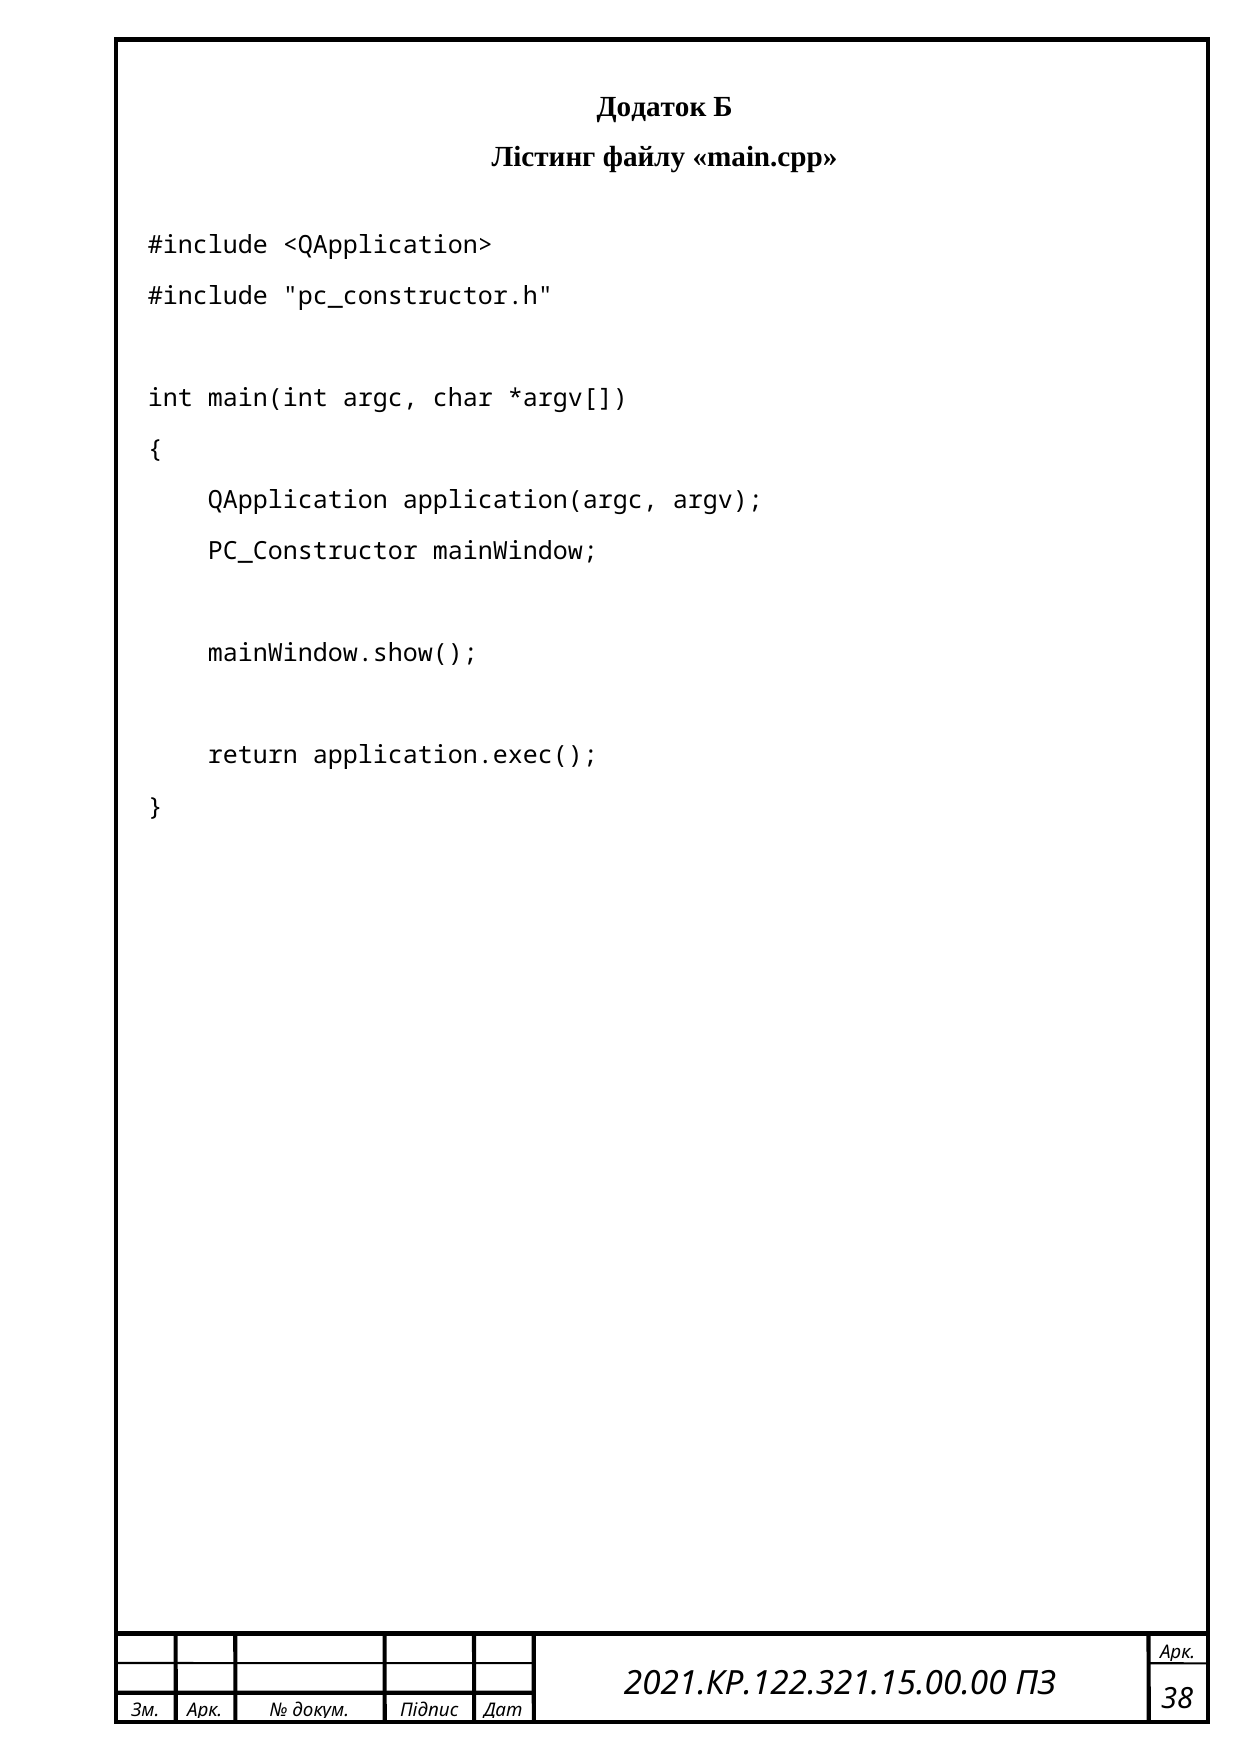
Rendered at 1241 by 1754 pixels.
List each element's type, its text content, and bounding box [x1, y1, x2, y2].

text mainWindow.show(); [148, 635, 1181, 669]
text QApplication application(argc, argv); [148, 482, 1181, 516]
text PC_Constructor mainWindow; [148, 533, 1181, 567]
text int main(int argc, char *argv[]) [148, 380, 1181, 414]
text Додаток Б Лістинг файлу «main.cpp» [148, 89, 1181, 172]
text #include "pc_constructor.h" [148, 278, 1181, 312]
text #include <QApplication> [148, 227, 1181, 261]
text } [148, 788, 1181, 822]
text return application.exec(); [148, 737, 1181, 771]
text { [148, 431, 1181, 465]
